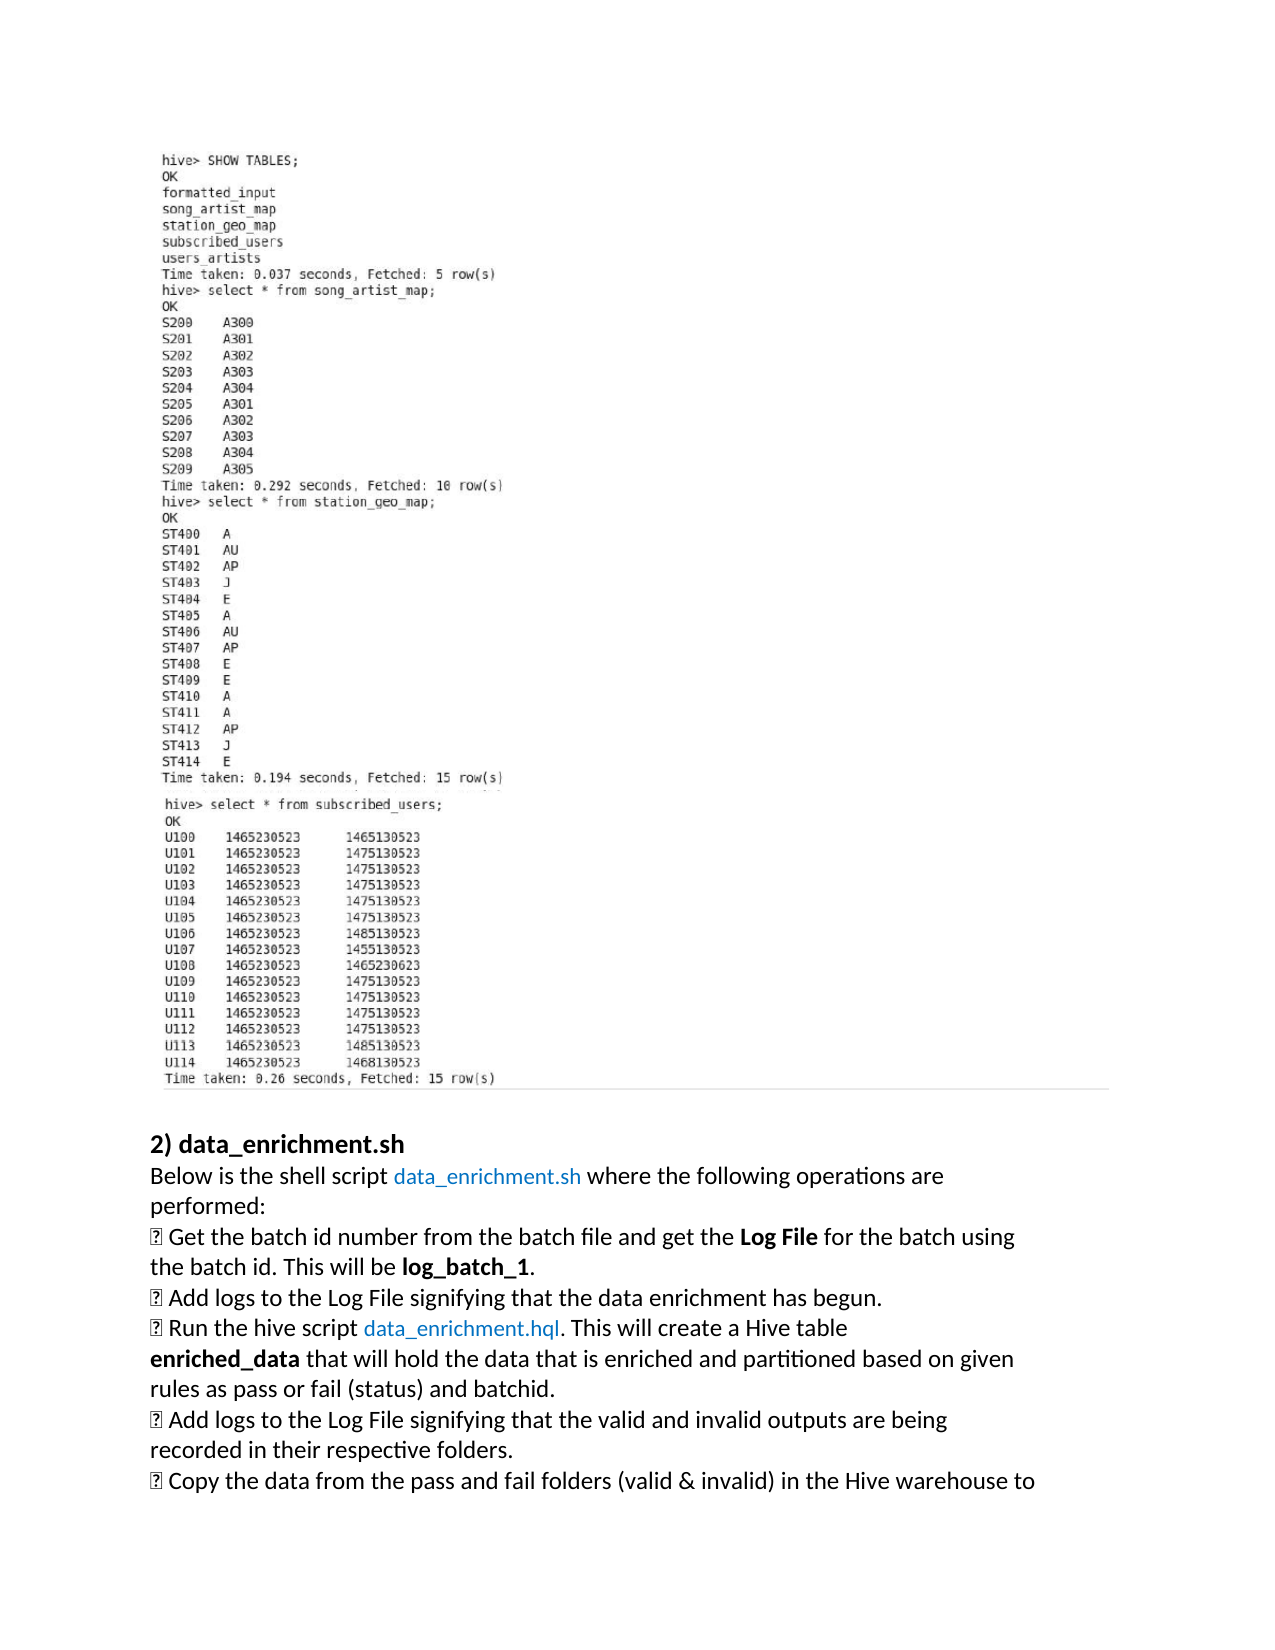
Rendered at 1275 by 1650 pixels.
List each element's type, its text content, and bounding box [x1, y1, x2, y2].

text  Copy the data from the pass and fail folders (valid & invalid) in the Hive warehouse to [150, 1465, 1125, 1496]
text  Add logs to the Log File signifying that the data enrichment has begun. [150, 1282, 1125, 1313]
text Below is the shell script data_enrichment.sh where the following operations are [150, 1160, 1125, 1191]
text enriched_data that will hold the data that is enriched and partitioned based on given [150, 1343, 1125, 1374]
text  Add logs to the Log File signifying that the valid and invalid outputs are being [150, 1404, 1125, 1435]
text the batch id. This will be log_batch_1. [150, 1252, 1125, 1282]
text rules as pass or fail (status) and batchid. [150, 1374, 1125, 1404]
text  Get the batch id number from the batch file and get the Log File for the batch using [150, 1221, 1125, 1252]
text performed: [150, 1191, 1125, 1221]
text  Run the hive script data_enrichment.hql. This will create a Hive table [150, 1313, 1125, 1343]
picture [150, 150, 1125, 1097]
text recorded in their respective folders. [150, 1435, 1125, 1465]
text 2) data_enrichment.sh [150, 1127, 1125, 1160]
